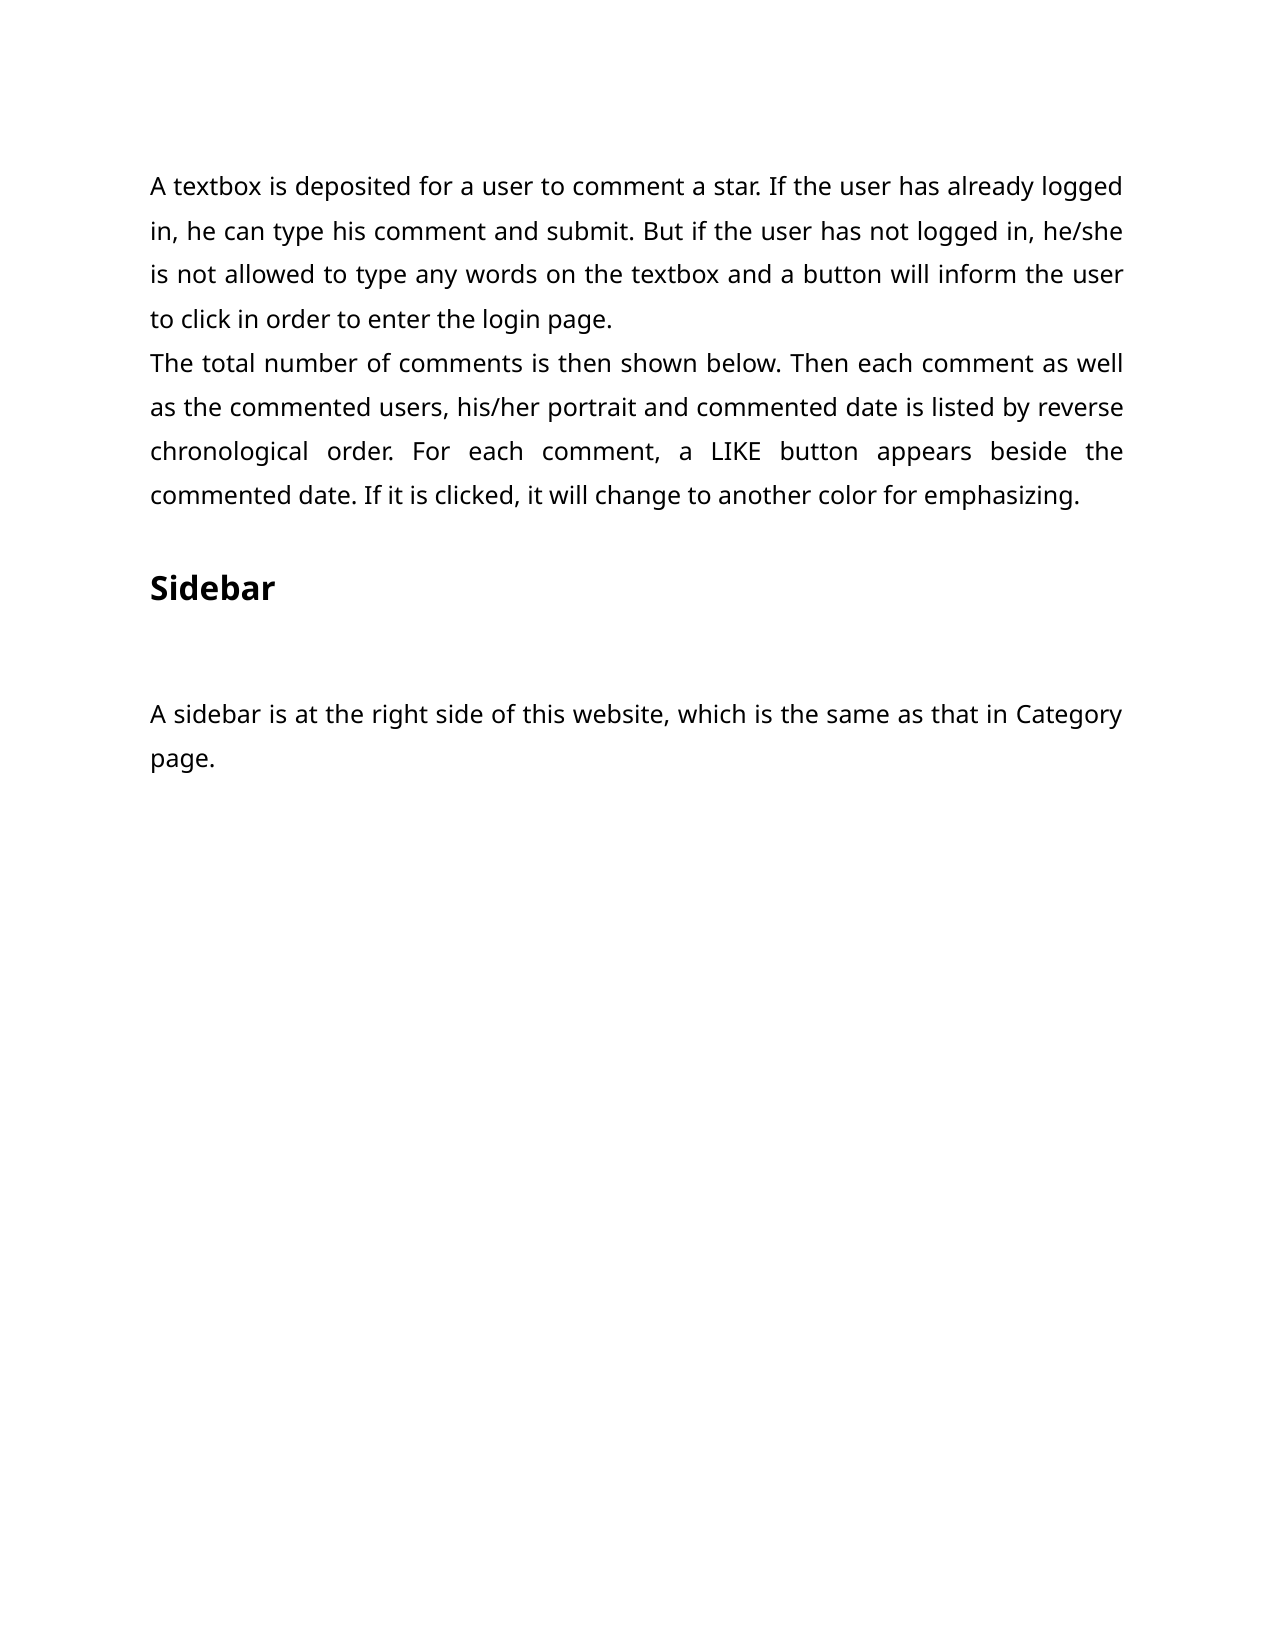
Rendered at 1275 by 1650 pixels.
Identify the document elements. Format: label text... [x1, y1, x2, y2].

text The total number of comments is then shown below. Then each comment as well as the commented users, his/her portrait and commented date is listed by reverse chronological order. For each comment, a LIKE button appears beside the commented date. If it is clicked, it will change to another color for emphasizing. [150, 340, 1125, 517]
text A sidebar is at the right side of this website, which is the same as that in Category page. [150, 692, 1125, 780]
subtitle Sidebar [150, 544, 1125, 632]
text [150, 164, 1125, 340]
